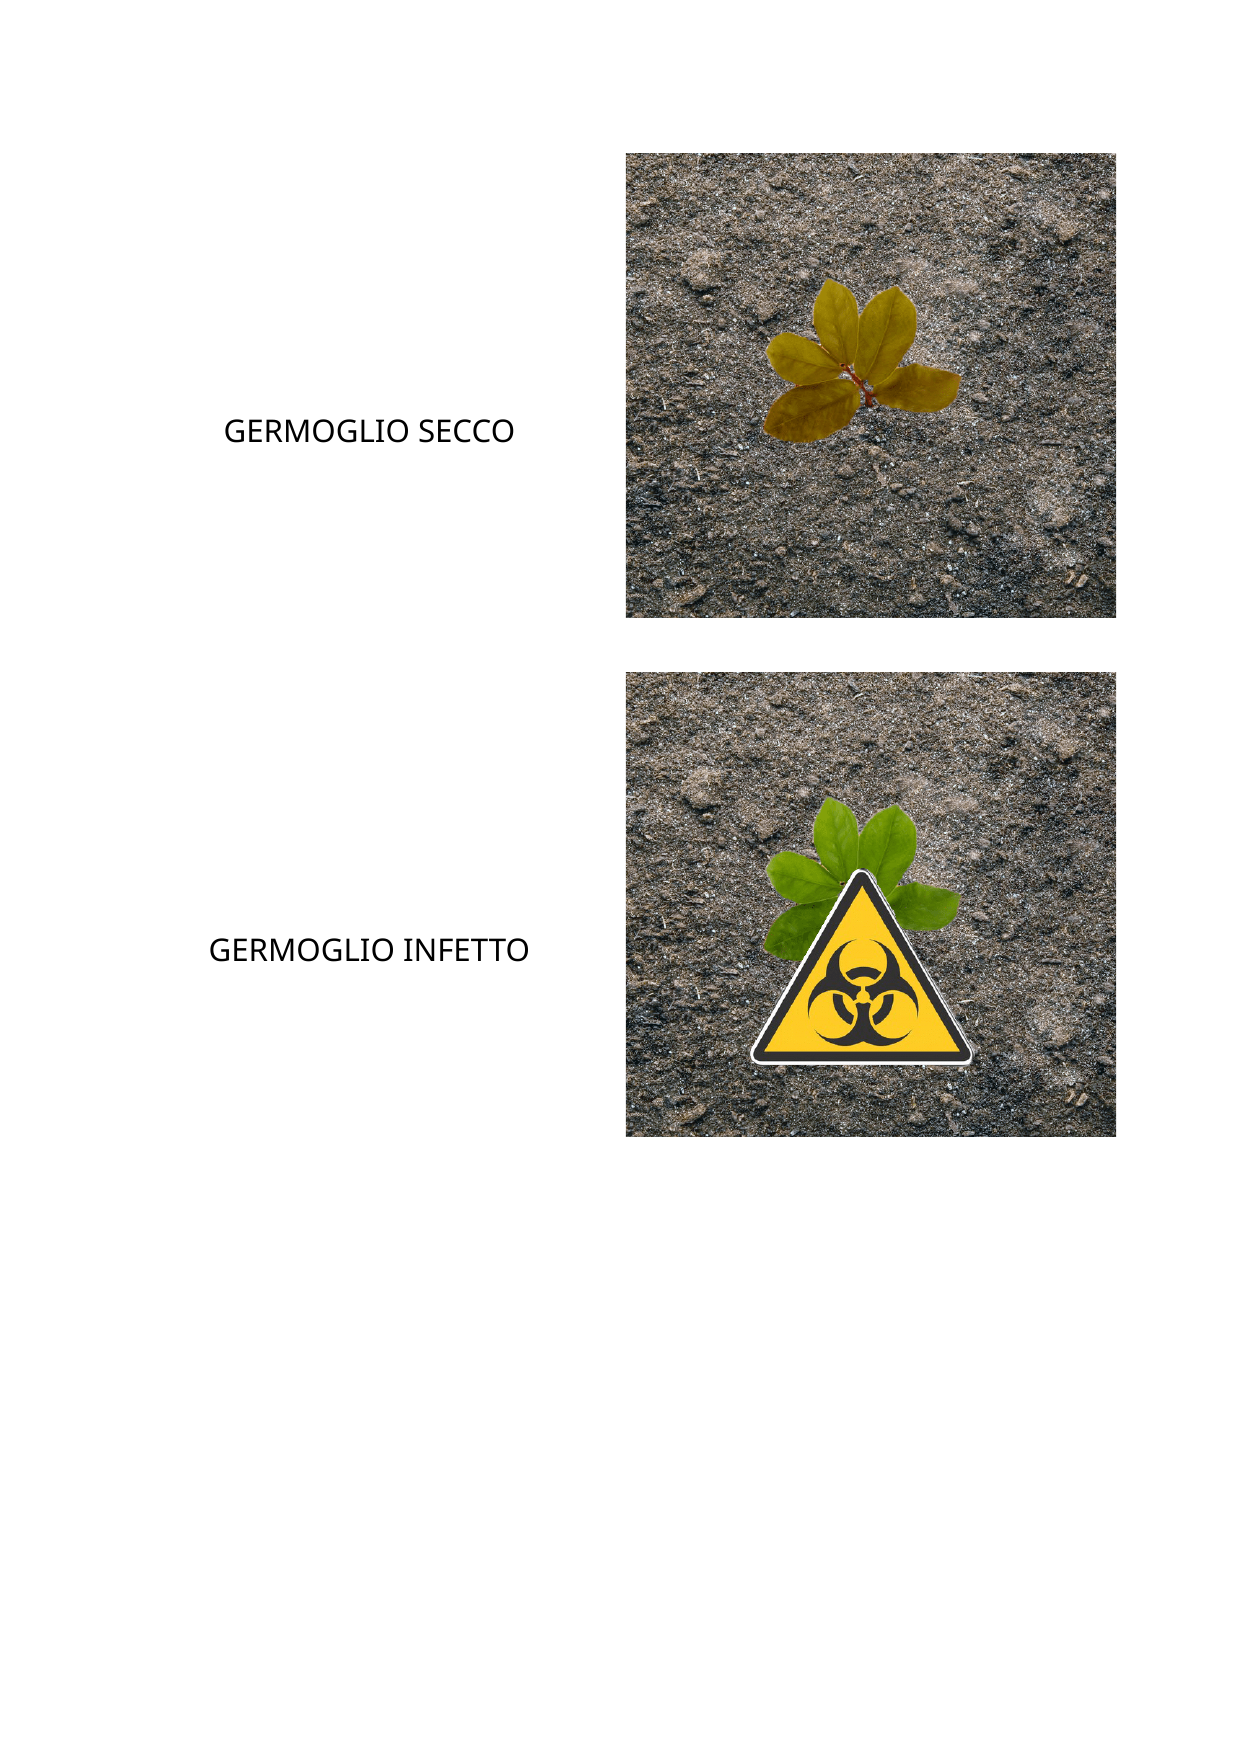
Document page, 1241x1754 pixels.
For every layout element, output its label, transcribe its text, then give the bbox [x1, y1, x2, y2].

table_cell GERMOGLIO INFETTO [118, 666, 620, 1185]
table_cell GERMOGLIO SECCO [118, 148, 620, 666]
picture [625, 153, 1117, 618]
table_cell [620, 148, 1122, 666]
picture [625, 672, 1117, 1137]
table_cell [620, 666, 1122, 1185]
